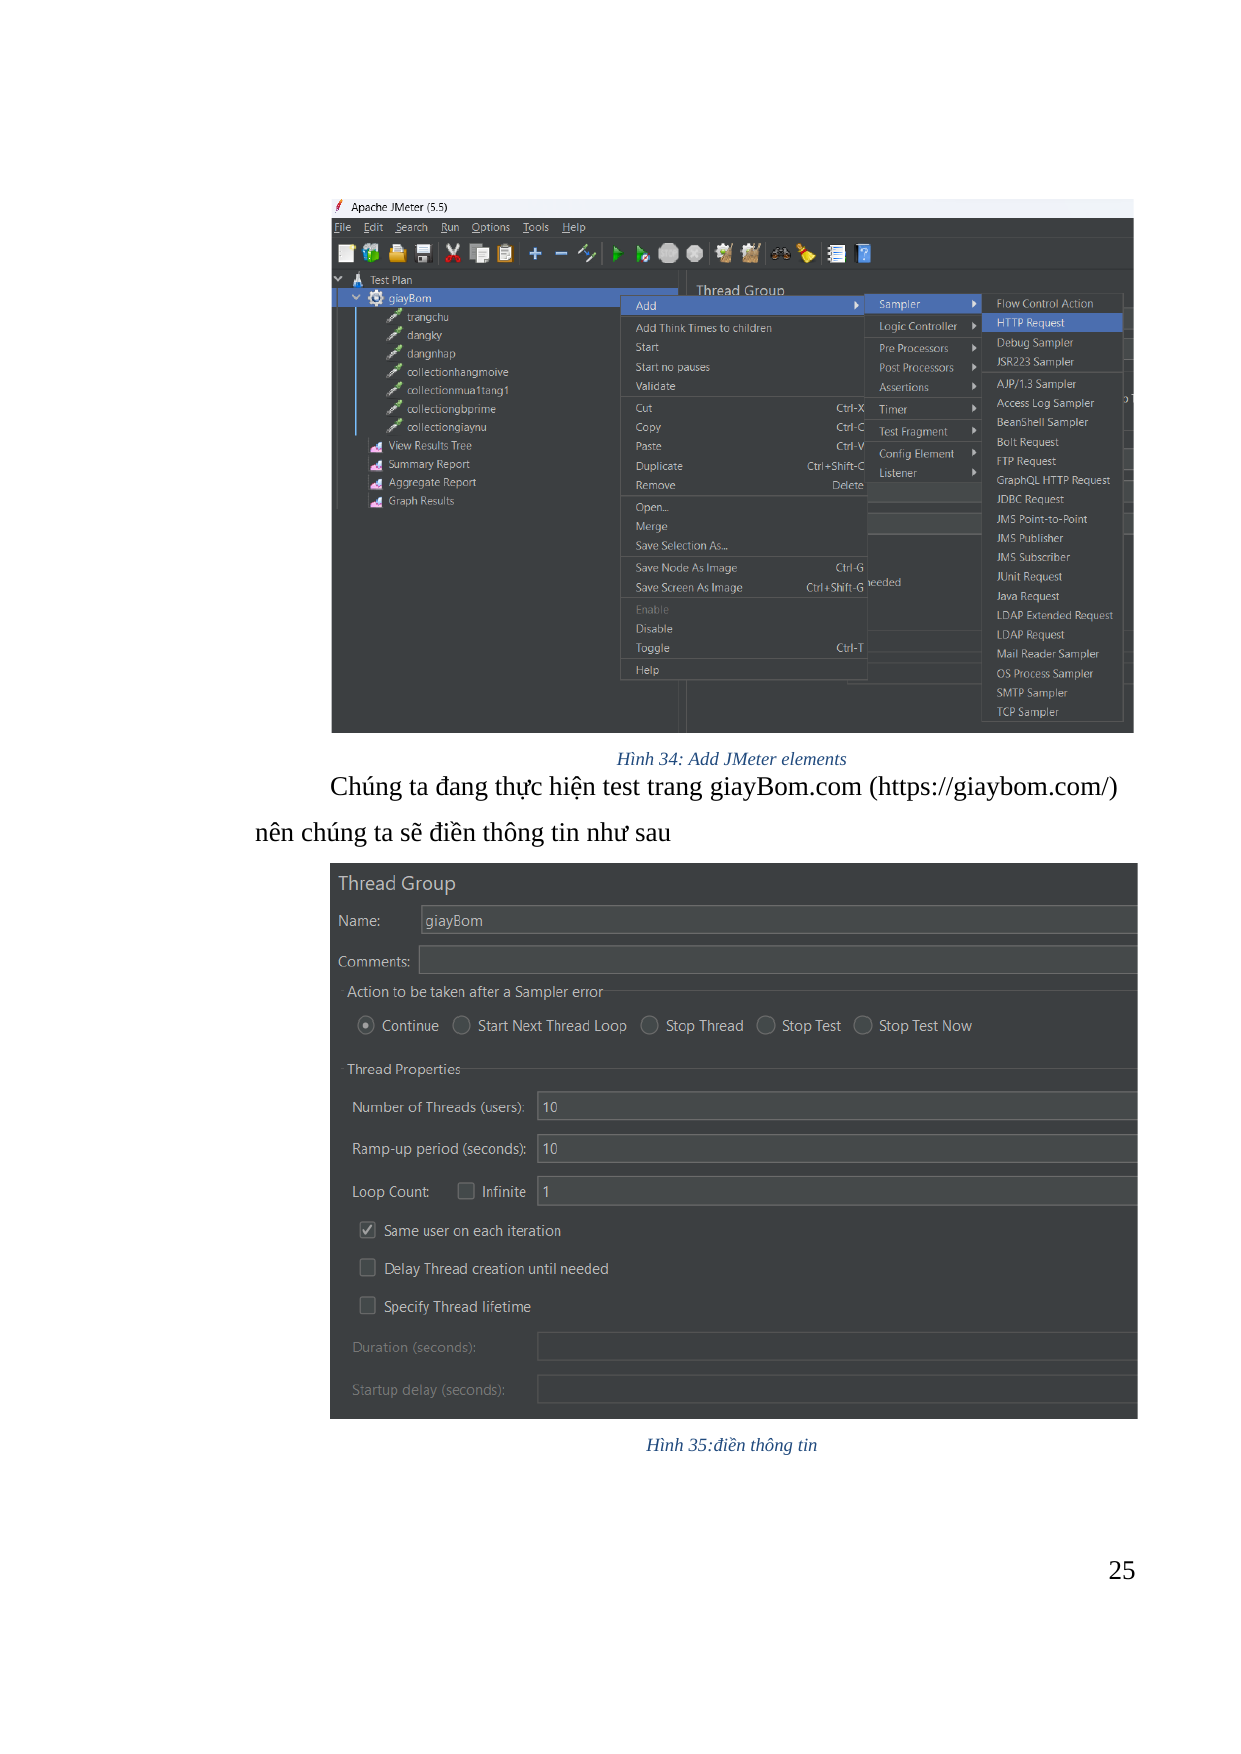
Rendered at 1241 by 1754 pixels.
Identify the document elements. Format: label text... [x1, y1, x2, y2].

text Hình 34: Add JMeter elements [255, 748, 1135, 770]
picture [331, 199, 1134, 733]
text Chúng ta đang thực hiện test trang giayBom.com (https://giaybom.com/) nên chúng ta sẽ điền thông tin như sau [255, 770, 1135, 847]
text Hình 35:điền thông tin [255, 1434, 1135, 1456]
picture [330, 863, 1138, 1419]
